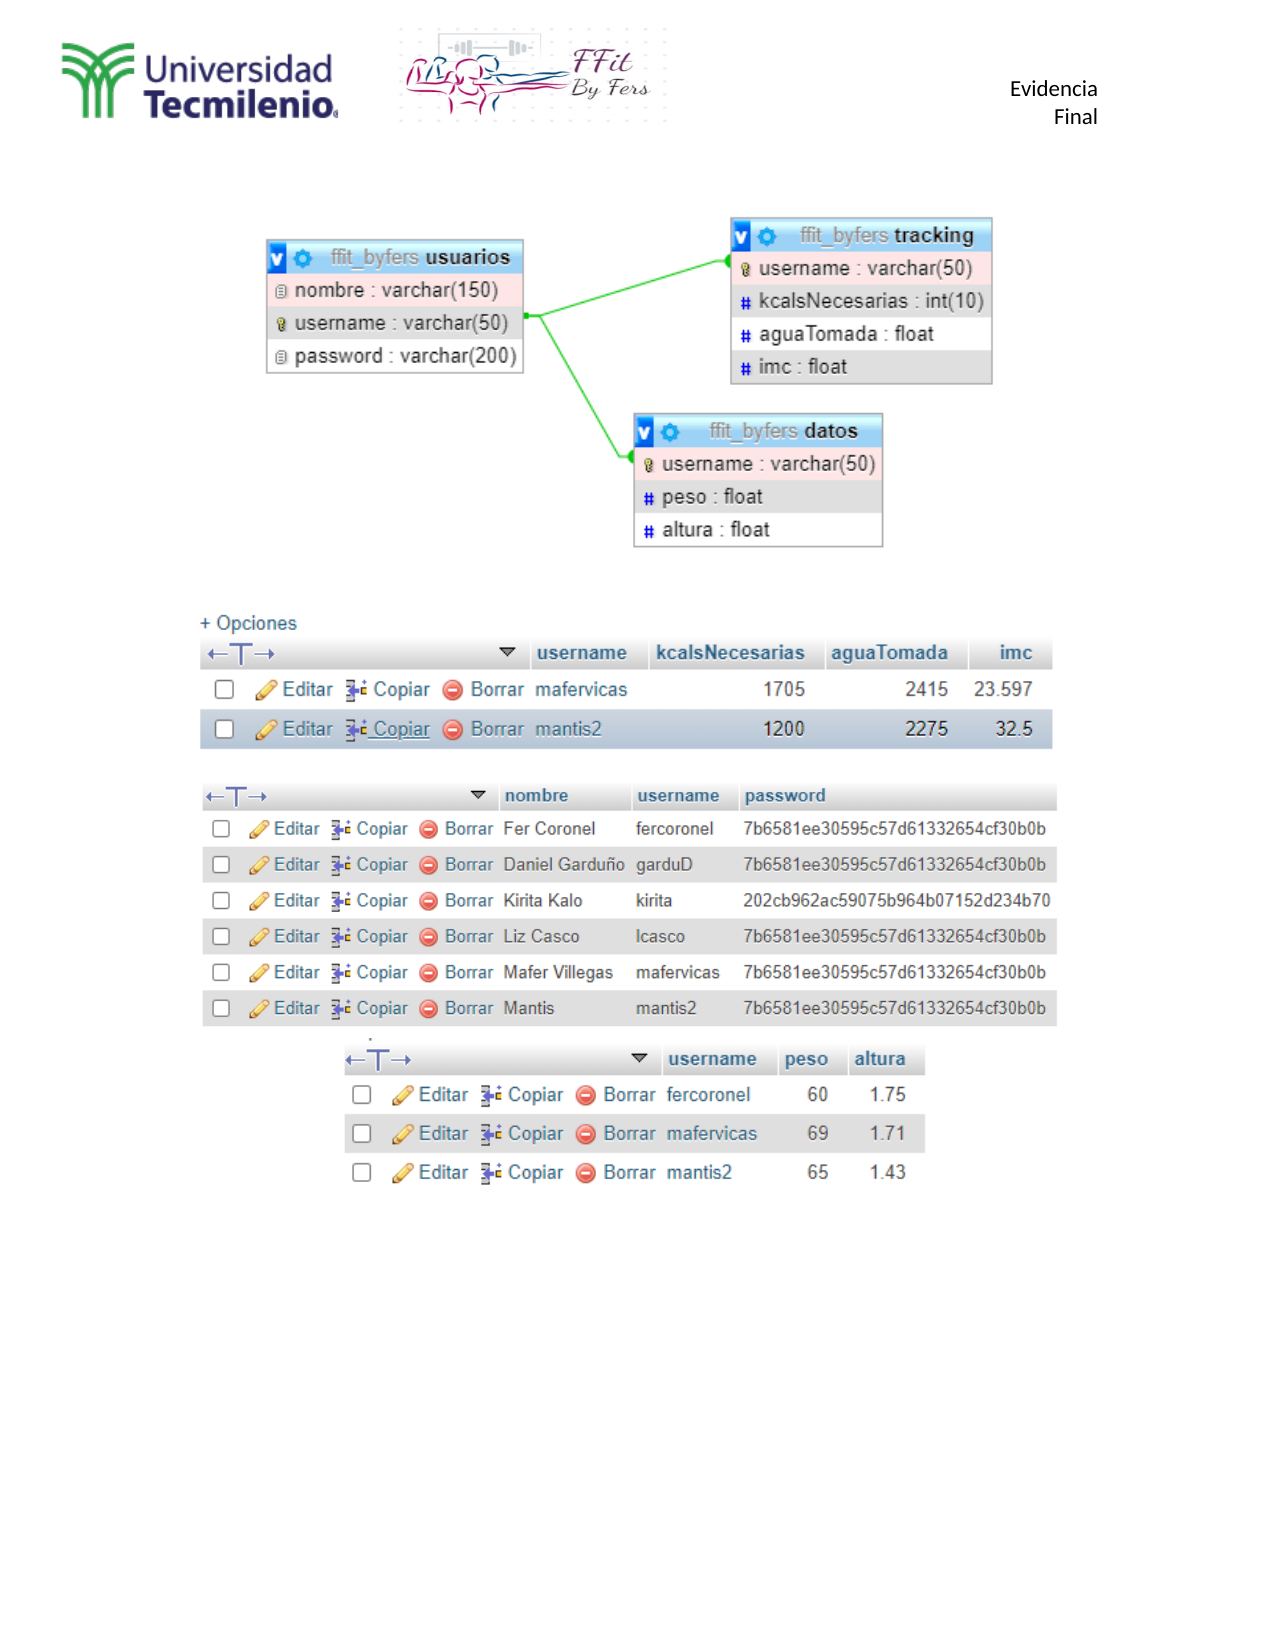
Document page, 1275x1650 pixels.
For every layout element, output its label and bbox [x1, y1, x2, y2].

picture [60, 34, 339, 122]
picture [199, 605, 1076, 758]
picture [221, 147, 1054, 579]
picture [387, 25, 671, 130]
picture [202, 783, 1073, 1037]
picture [344, 1038, 931, 1205]
